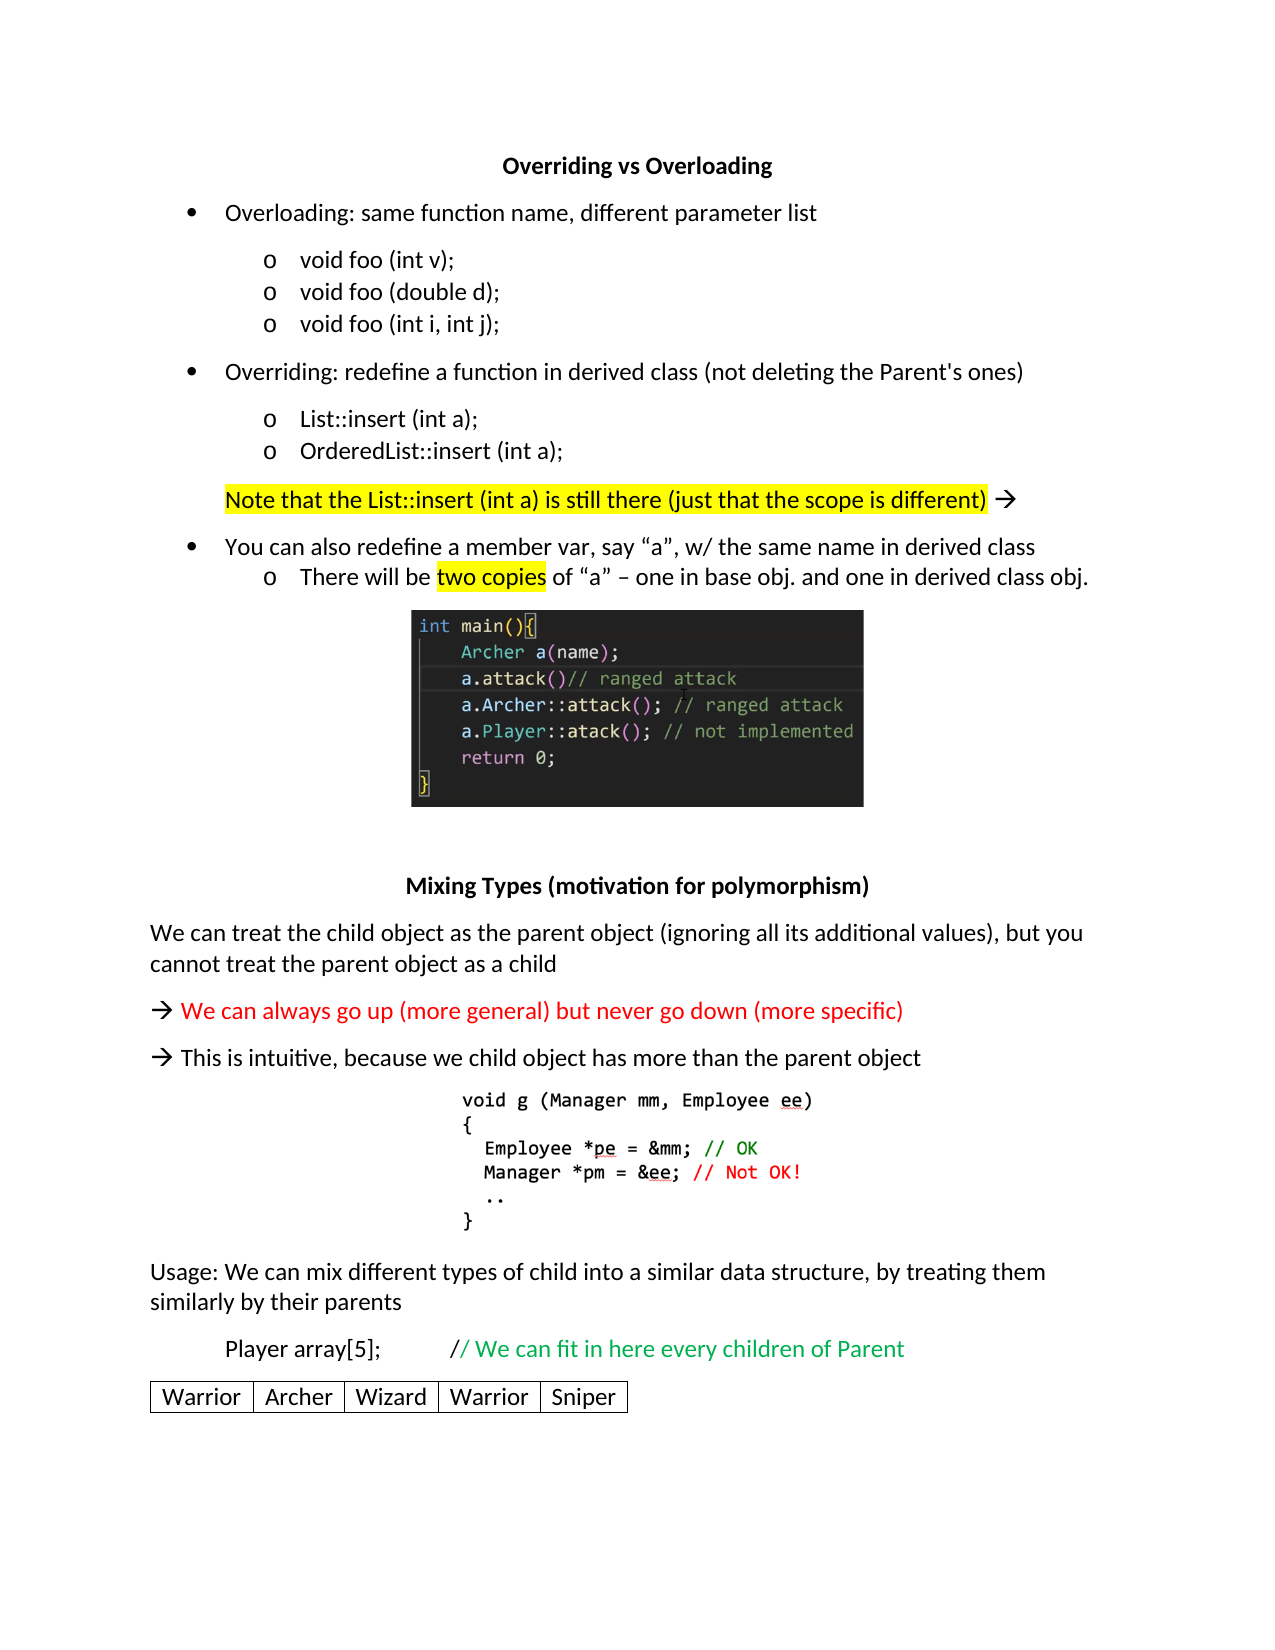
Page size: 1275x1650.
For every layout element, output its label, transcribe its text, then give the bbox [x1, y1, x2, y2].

list OrderedList::insert (int a); [262, 435, 1125, 467]
text Player array[5]; // We can fit in here every children of Parent [150, 1333, 1125, 1364]
list void foo (double d); [262, 276, 1125, 308]
text Overriding vs Overloading [150, 150, 1125, 181]
list Overriding: redefine a function in derived class (not deleting the Parent's ones) [187, 356, 1125, 387]
list Overloading: same function name, different parameter list [187, 197, 1125, 228]
text We can treat the child object as the parent object (ignoring all its additional values), but you cannot treat the parent object as a child [150, 917, 1125, 978]
text Mixing Types (motivation for polymorphism) [150, 870, 1125, 901]
text Usage: We can mix different types of child into a similar data structure, by treating them similarly by their parents [150, 1256, 1125, 1317]
table_header Sniper [541, 1382, 627, 1412]
table_header Warrior [151, 1382, 253, 1412]
table_header Warrior [439, 1382, 540, 1412]
list List::insert (int a); [262, 403, 1125, 435]
text This is intuitive, because we child object has more than the parent object [150, 1042, 1125, 1073]
picture [411, 610, 864, 807]
list You can also redefine a member var, say “a”, w/ the same name in derived class [187, 531, 1125, 561]
table_header Archer [254, 1382, 344, 1412]
text We can always go up (more general) but never go down (more specific) [150, 995, 1125, 1026]
picture [455, 1089, 820, 1239]
list void foo (int v); [262, 244, 1125, 276]
table_header Wizard [345, 1382, 438, 1412]
list There will be two copies of “a” – one in base obj. and one in derived class obj. [262, 561, 1125, 593]
list void foo (int i, int j); [262, 308, 1125, 340]
